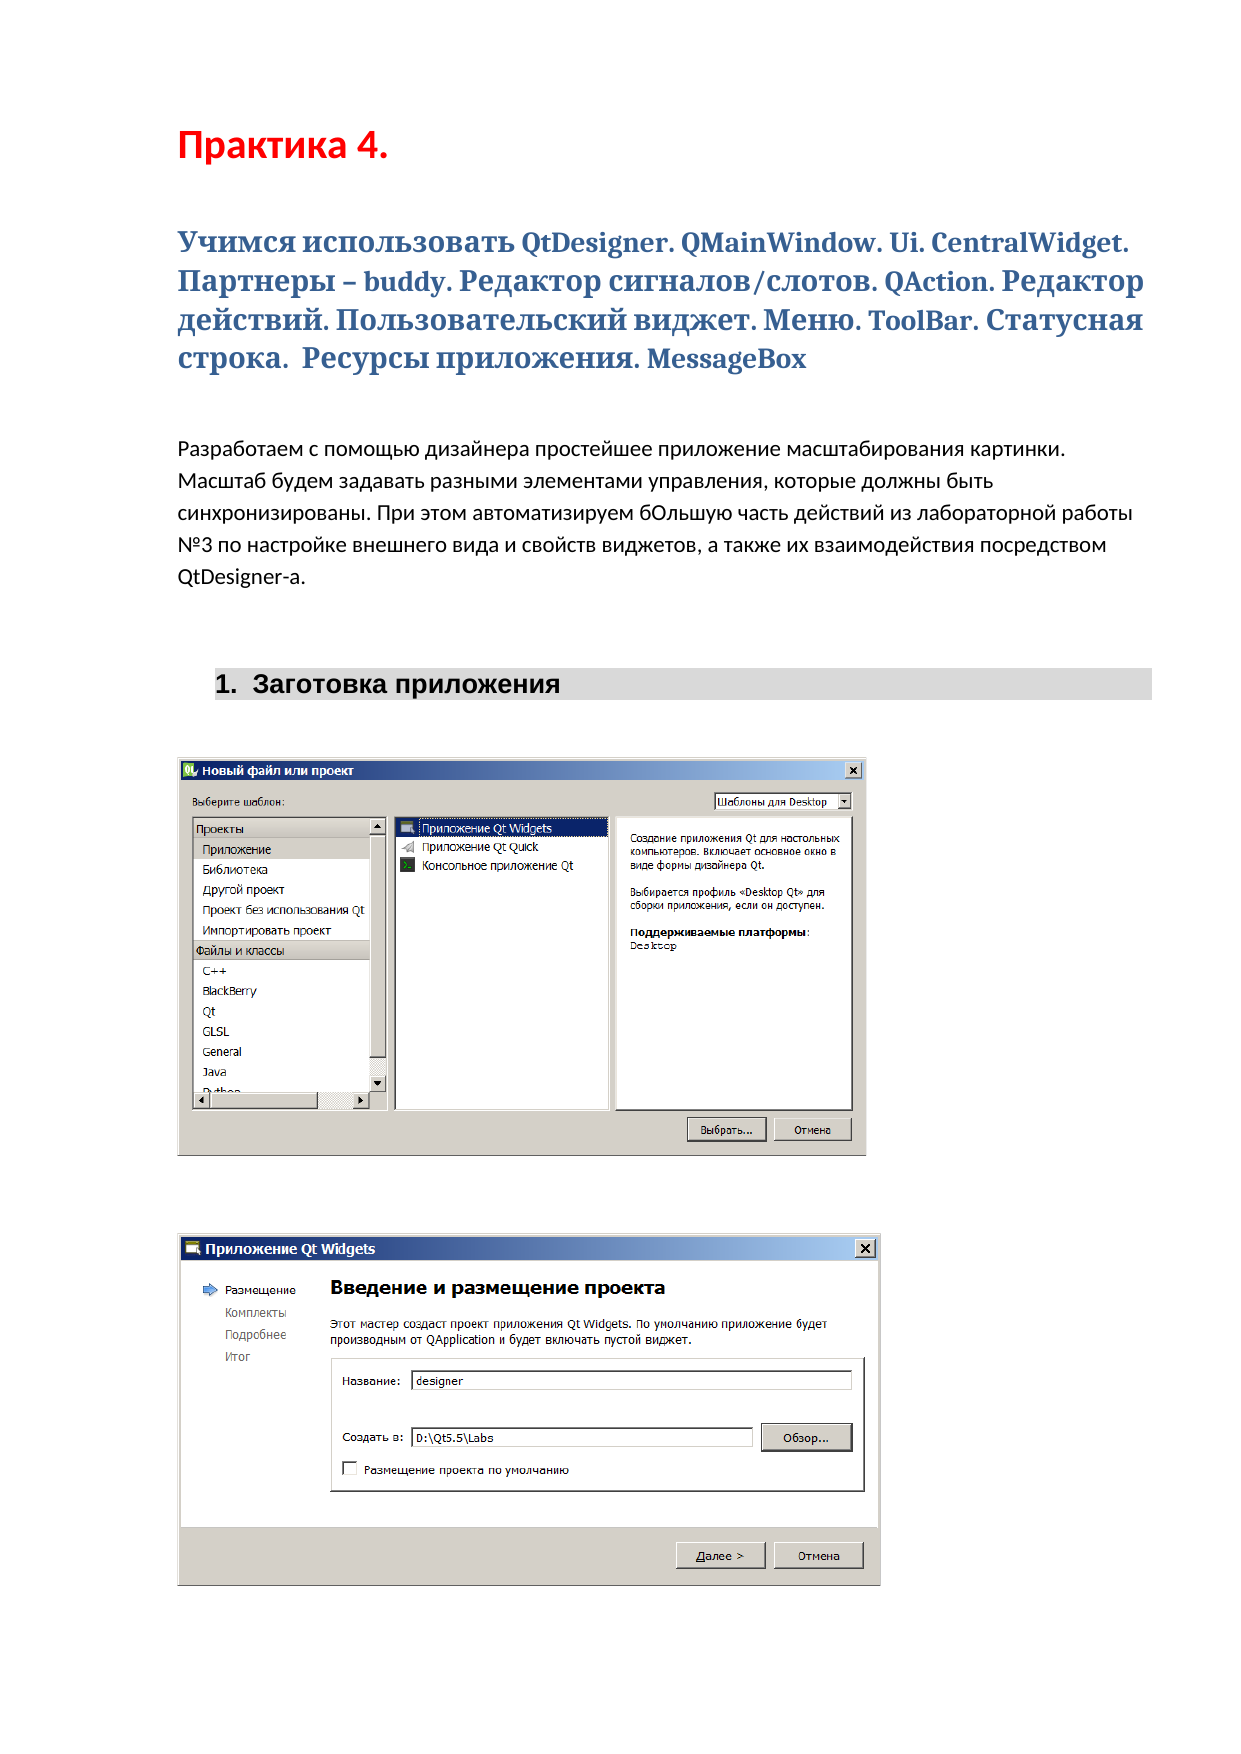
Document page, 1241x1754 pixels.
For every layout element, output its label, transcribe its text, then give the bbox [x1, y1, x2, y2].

subtitle Заготовка приложения [215, 668, 1152, 700]
text Разработаем с помощью дизайнера простейшее приложение масштабирования картинки. Масштаб будем задавать разными элементами управления, которые должны быть синхронизированы. При этом автоматизируем бОльшую часть действий из лабораторной работы №3 по настройке внешнего вида и свойств виджетов, а также их взаимодействия посредством QtDesigner-а. [177, 434, 1152, 591]
text Практика 4. [177, 118, 1152, 169]
picture [177, 1233, 881, 1586]
picture [177, 757, 867, 1156]
subtitle Учимся использовать QtDesigner. QMainWindow. Ui. CentralWidget. Партнеры – buddy. Редактор сигналов/слотов. QAction. Редактор действий. Пользовательский виджет. Меню. ToolBar. Статусная строка. Ресурсы приложения. MessageBox [177, 227, 1152, 376]
